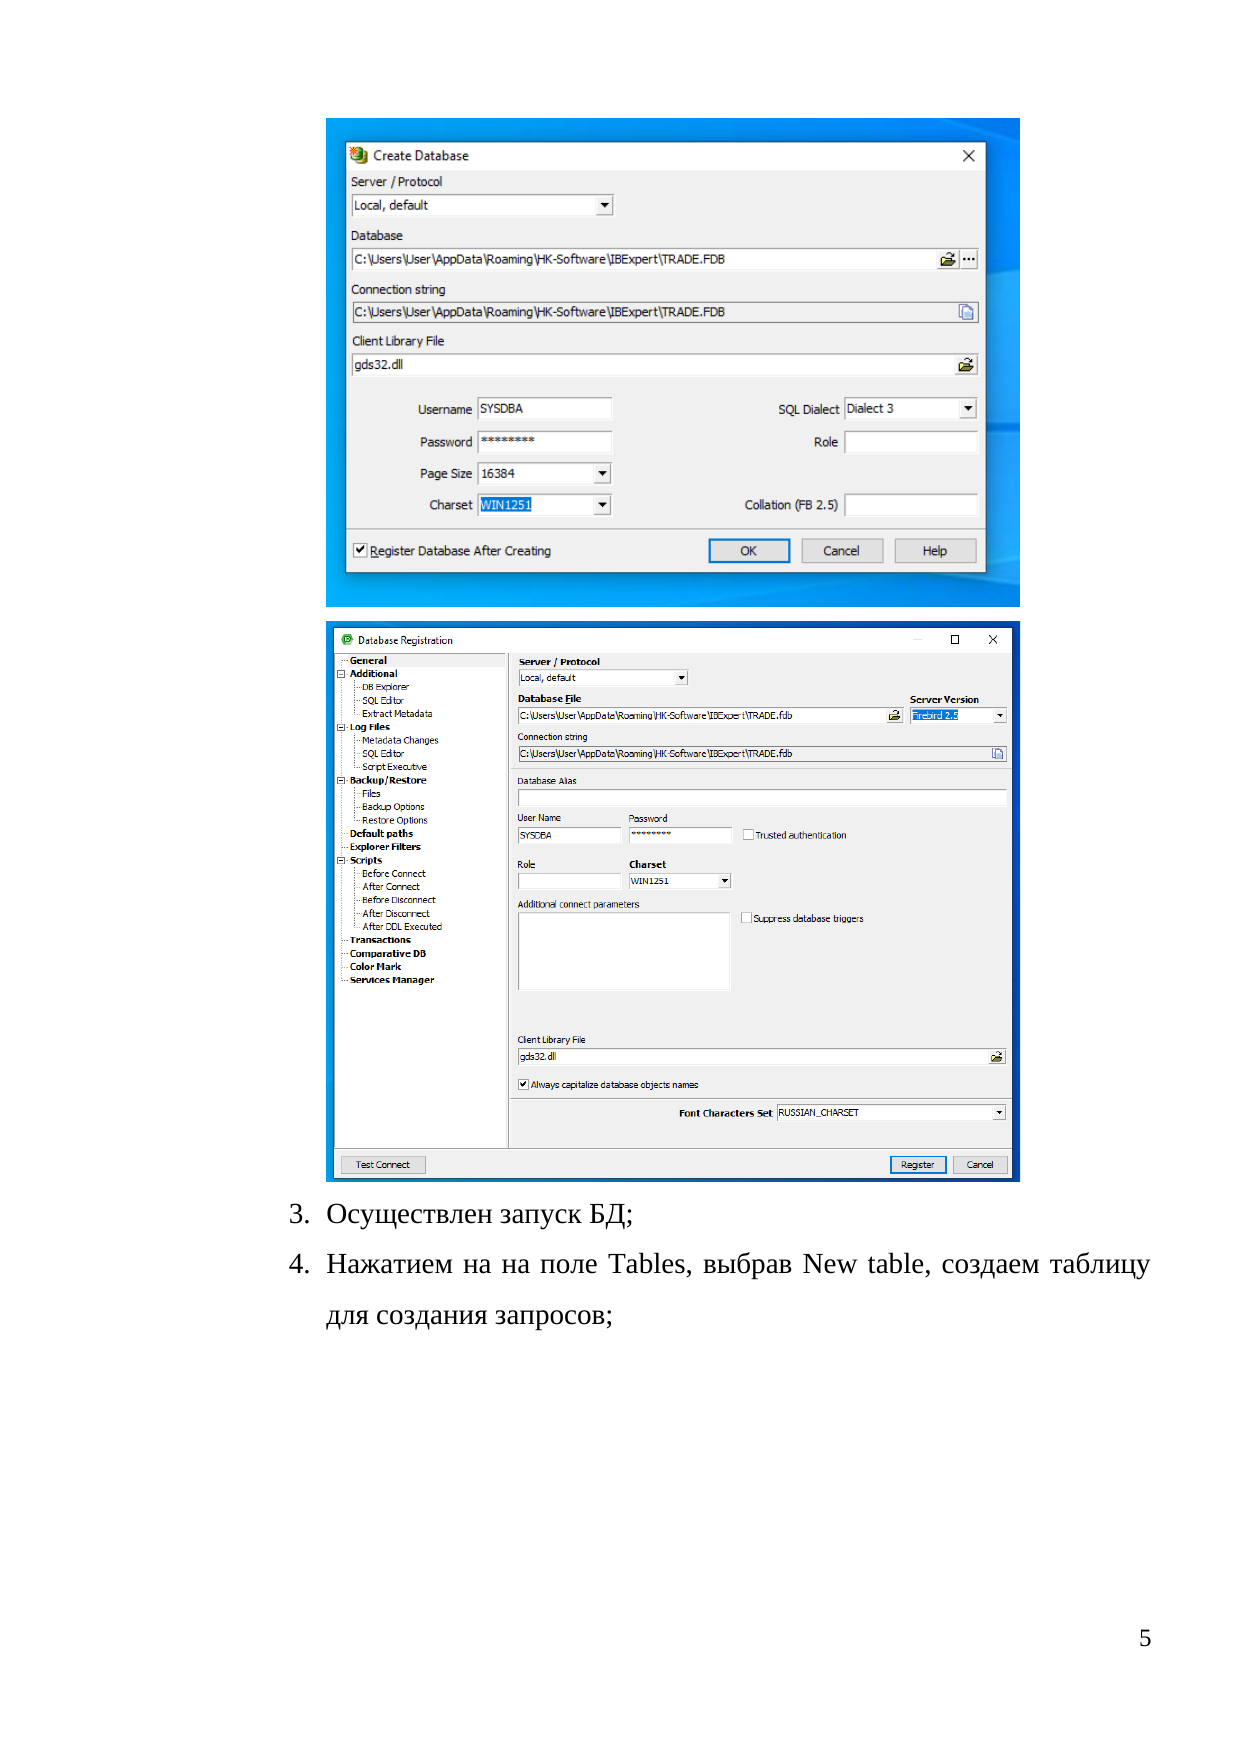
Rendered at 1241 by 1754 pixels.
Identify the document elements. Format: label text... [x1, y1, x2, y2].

list Нажатием на на поле Tables, выбрав New table, создаем таблицу для создания запросов; [288, 1247, 1152, 1330]
picture [326, 621, 1021, 1182]
list Осуществлен запуск БД; [288, 1196, 1152, 1230]
picture [346, 118, 1020, 607]
